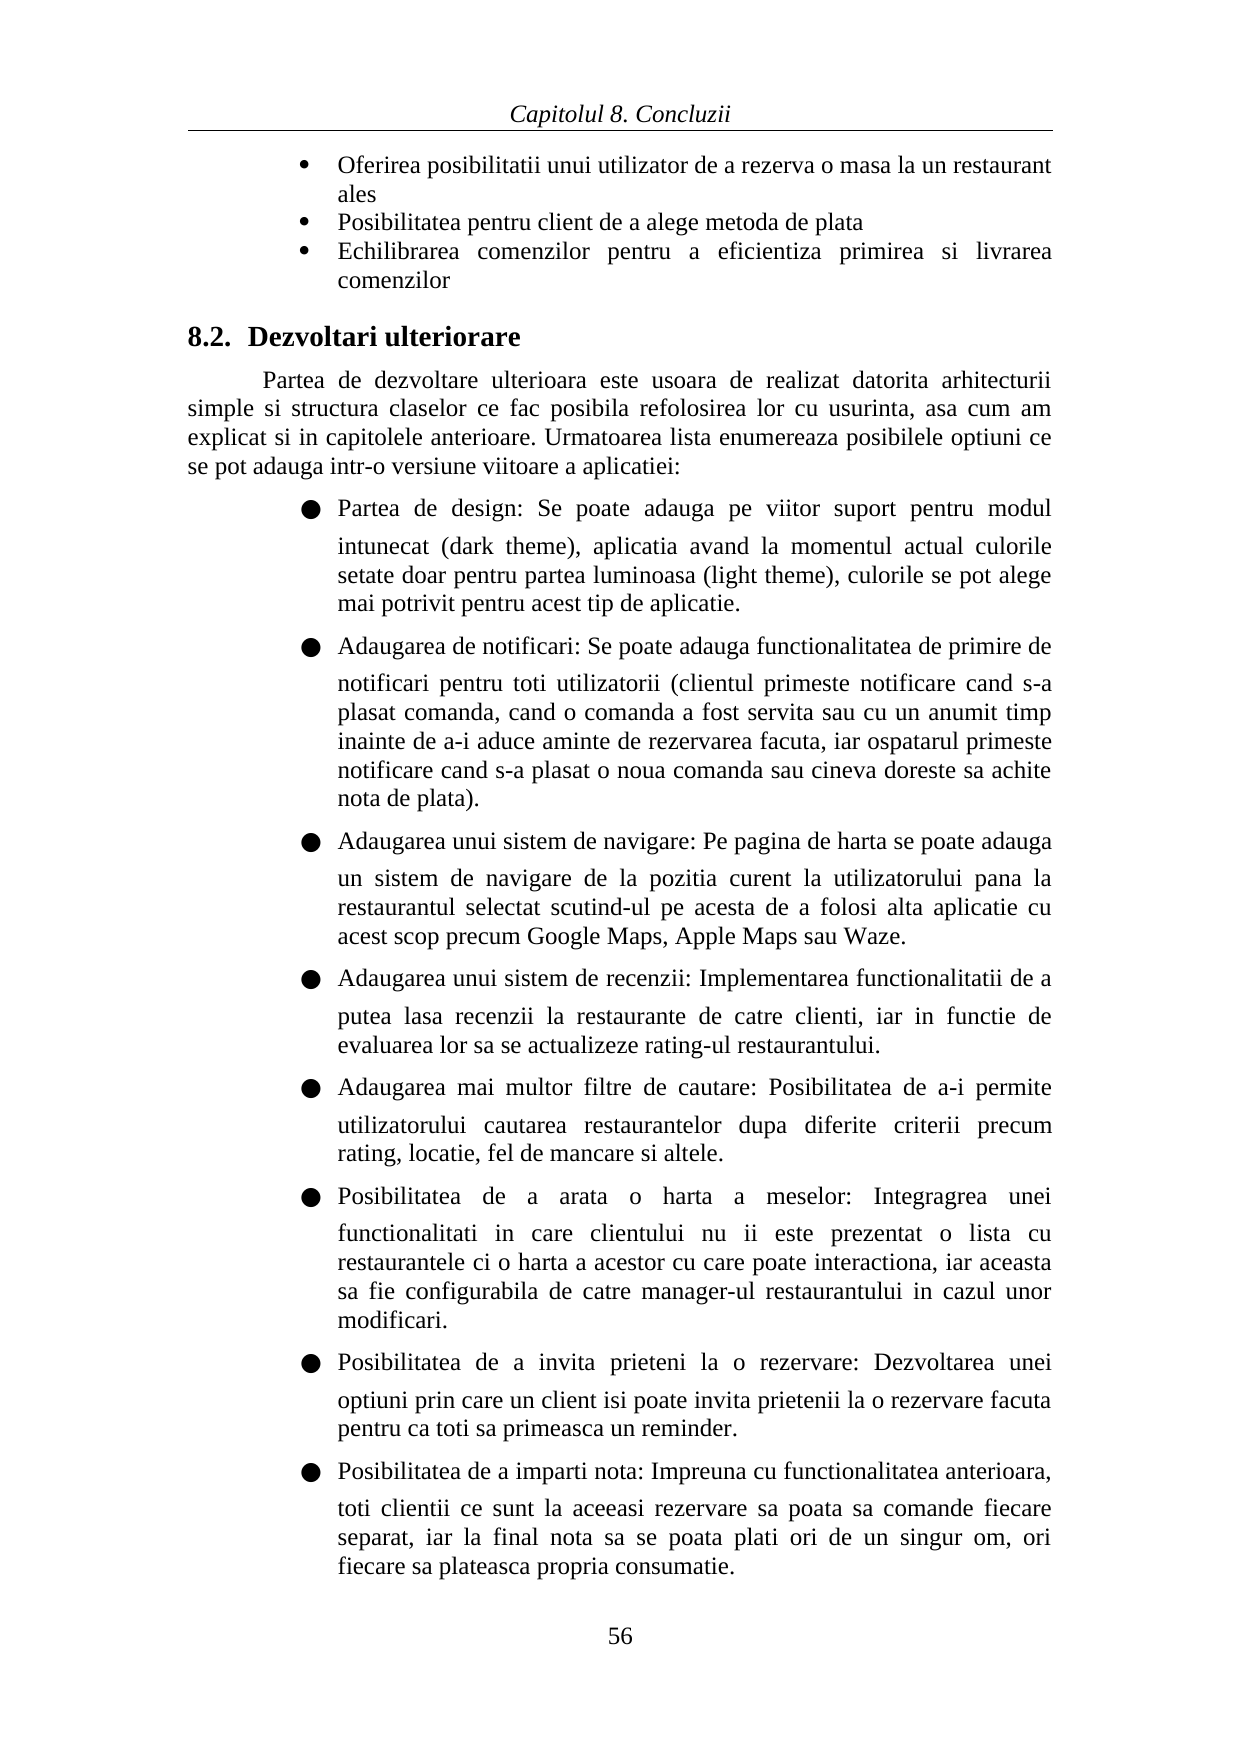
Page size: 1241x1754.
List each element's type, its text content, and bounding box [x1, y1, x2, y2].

text Partea de dezvoltare ulterioara este usoara de realizat datorita arhitecturii simple si structura claselor ce fac posibila refolosirea lor cu usurinta, asa cum am explicat si in capitolele anterioare. Urmatoarea lista enumereaza posibilele optiuni ce se pot adauga intr-o versiune viitoare a aplicatiei: [187, 365, 1053, 480]
list Posibilitatea de a invita prieteni la o rezervare: Dezvoltarea unei optiuni prin care un client isi poate invita prietenii la o rezervare facuta pentru ca toti sa primeasca un reminder. [300, 1333, 1053, 1442]
list Adaugarea unui sistem de recenzii: Implementarea functionalitatii de a putea lasa recenzii la restaurante de catre clienti, iar in functie de evaluarea lor sa se actualizeze rating-ul restaurantului. [300, 950, 1053, 1058]
list Echilibrarea comenzilor pentru a eficientiza primirea si livrarea comenzilor [300, 236, 1053, 294]
list Adaugarea unui sistem de navigare: Pe pagina de harta se poate adauga un sistem de navigare de la pozitia curent la utilizatorului pana la restaurantul selectat scutind-ul pe acesta de a folosi alta aplicatie cu acest scop precum Google Maps, Apple Maps sau Waze. [300, 812, 1053, 950]
list Adaugarea mai multor filtre de cautare: Posibilitatea de a-i permite utilizatorului cautarea restaurantelor dupa diferite criterii precum rating, locatie, fel de mancare si altele. [300, 1058, 1053, 1167]
list Posibilitatea de a imparti nota: Impreuna cu functionalitatea anterioara, toti clientii ce sunt la aceeasi rezervare sa poata sa comande fiecare separat, iar la final nota sa se poata plati ori de un singur om, ori fiecare sa plateasca propria consumatie. [300, 1442, 1053, 1580]
list Posibilitatea de a arata o harta a meselor: Integragrea unei functionalitati in care clientului nu ii este prezentat o lista cu restaurantele ci o harta a acestor cu care poate interactiona, iar aceasta sa fie configurabila de catre manager-ul restaurantului in cazul unor modificari. [300, 1167, 1053, 1333]
list Partea de design: Se poate adauga pe viitor suport pentru modul intunecat (dark theme), aplicatia avand la momentul actual culorile setate doar pentru partea luminoasa (light theme), culorile se pot alege mai potrivit pentru acest tip de aplicatie. [300, 480, 1053, 617]
list Posibilitatea pentru client de a alege metoda de plata [300, 207, 1053, 236]
subtitle Dezvoltari ulteriorare [187, 319, 1053, 352]
list Oferirea posibilitatii unui utilizator de a rezerva o masa la un restaurant ales [300, 150, 1053, 207]
list Adaugarea de notificari: Se poate adauga functionalitatea de primire de notificari pentru toti utilizatorii (clientul primeste notificare cand s-a plasat comanda, cand o comanda a fost servita sau cu un anumit timp inainte de a-i aduce aminte de rezervarea facuta, iar ospatarul primeste notificare cand s-a plasat o noua comanda sau cineva doreste sa achite nota de plata). [300, 617, 1053, 812]
